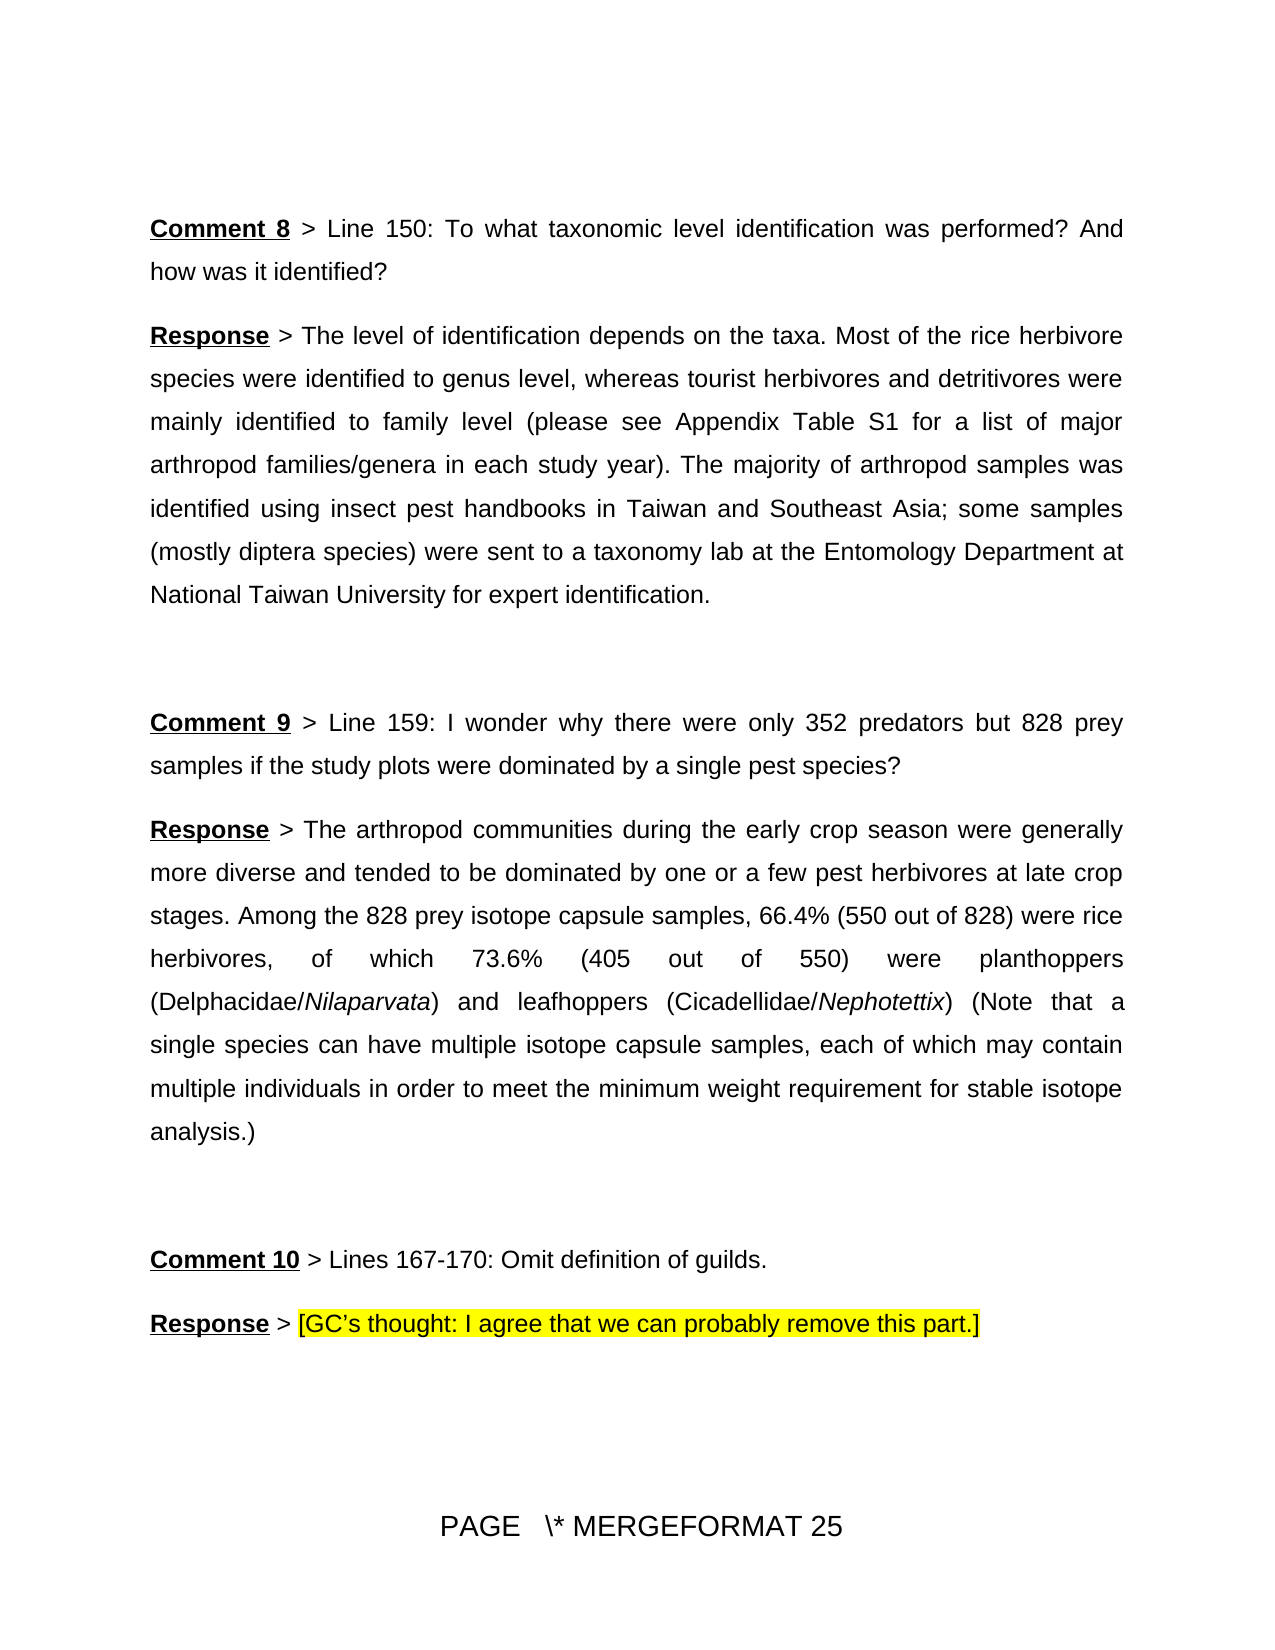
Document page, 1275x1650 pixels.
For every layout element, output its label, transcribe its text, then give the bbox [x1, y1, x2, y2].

text Comment 8 > Line 150: To what taxonomic level identification was performed? And how was it identified? [150, 214, 1125, 286]
text Response > The arthropod communities during the early crop season were generally more diverse and tended to be dominated by one or a few pest herbivores at late crop stages. Among the 828 prey isotope capsule samples, 66.4% (550 out of 828) were rice herbivores, of which 73.6% (405 out of 550) were planthoppers (Delphacidae/Nilaparvata) and leafhoppers (Cicadellidae/Nephotettix) (Note that a single species can have multiple isotope capsule samples, each of which may contain multiple individuals in order to meet the minimum weight requirement for stable isotope analysis.) [150, 815, 1125, 1145]
text Comment 9 > Line 159: I wonder why there were only 352 predators but 828 prey samples if the study plots were dominated by a single pest species? [150, 708, 1125, 779]
text Comment 10 > Lines 167-170: Omit definition of guilds. [150, 1244, 1125, 1273]
text Response > The level of identification depends on the taxa. Most of the rice herbivore species were identified to genus level, whereas tourist herbivores and detritivores were mainly identified to family level (please see Appendix Table S1 for a list of major arthropod families/genera in each study year). The majority of arthropod samples was identified using insect pest handbooks in Taiwan and Southeast Asia; some samples (mostly diptera species) were sent to a taxonomy lab at the Entomology Department at National Taiwan University for expert identification. [150, 321, 1125, 608]
text Response > [GC’s thought: I agree that we can probably remove this part.] [150, 1308, 1125, 1337]
